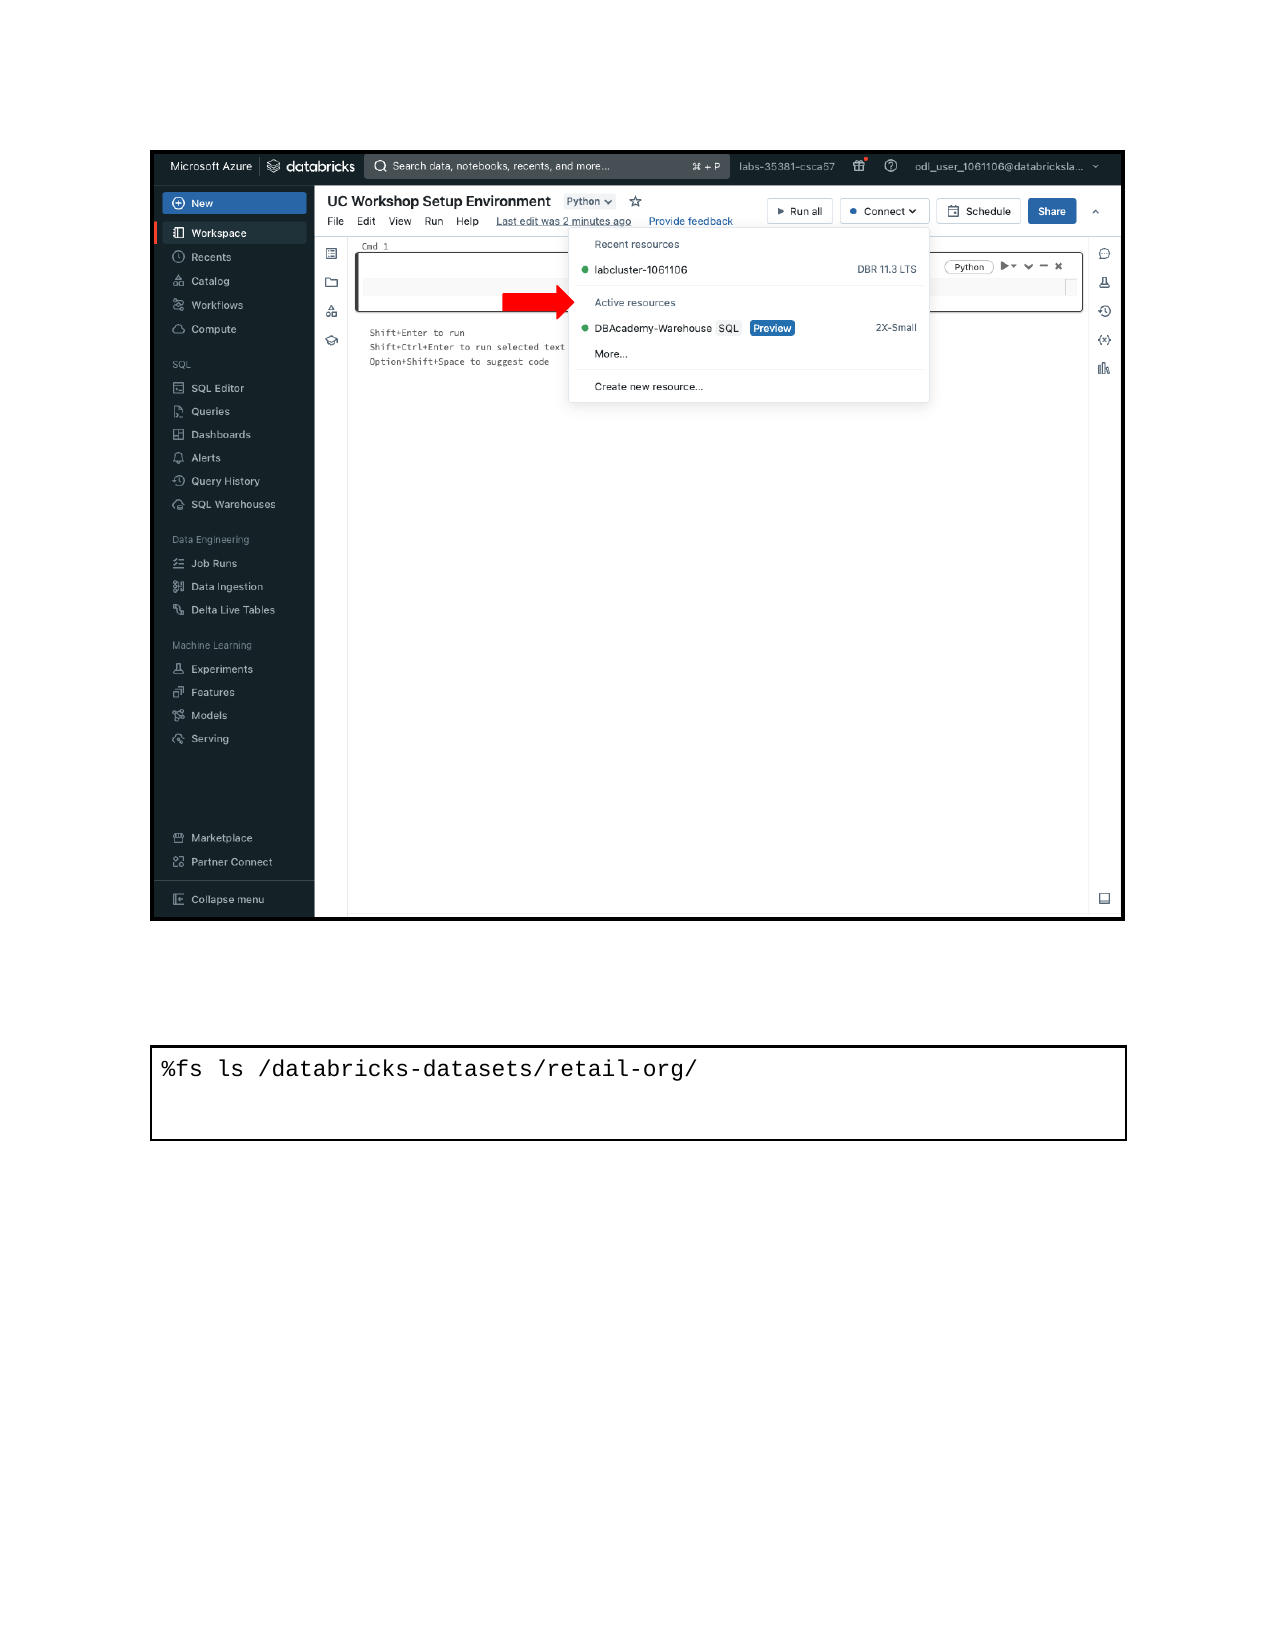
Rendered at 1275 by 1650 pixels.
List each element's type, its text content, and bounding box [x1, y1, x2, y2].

picture [154, 154, 1121, 917]
table_header %fs ls /databricks-datasets/retail-org/ [152, 1048, 1125, 1139]
